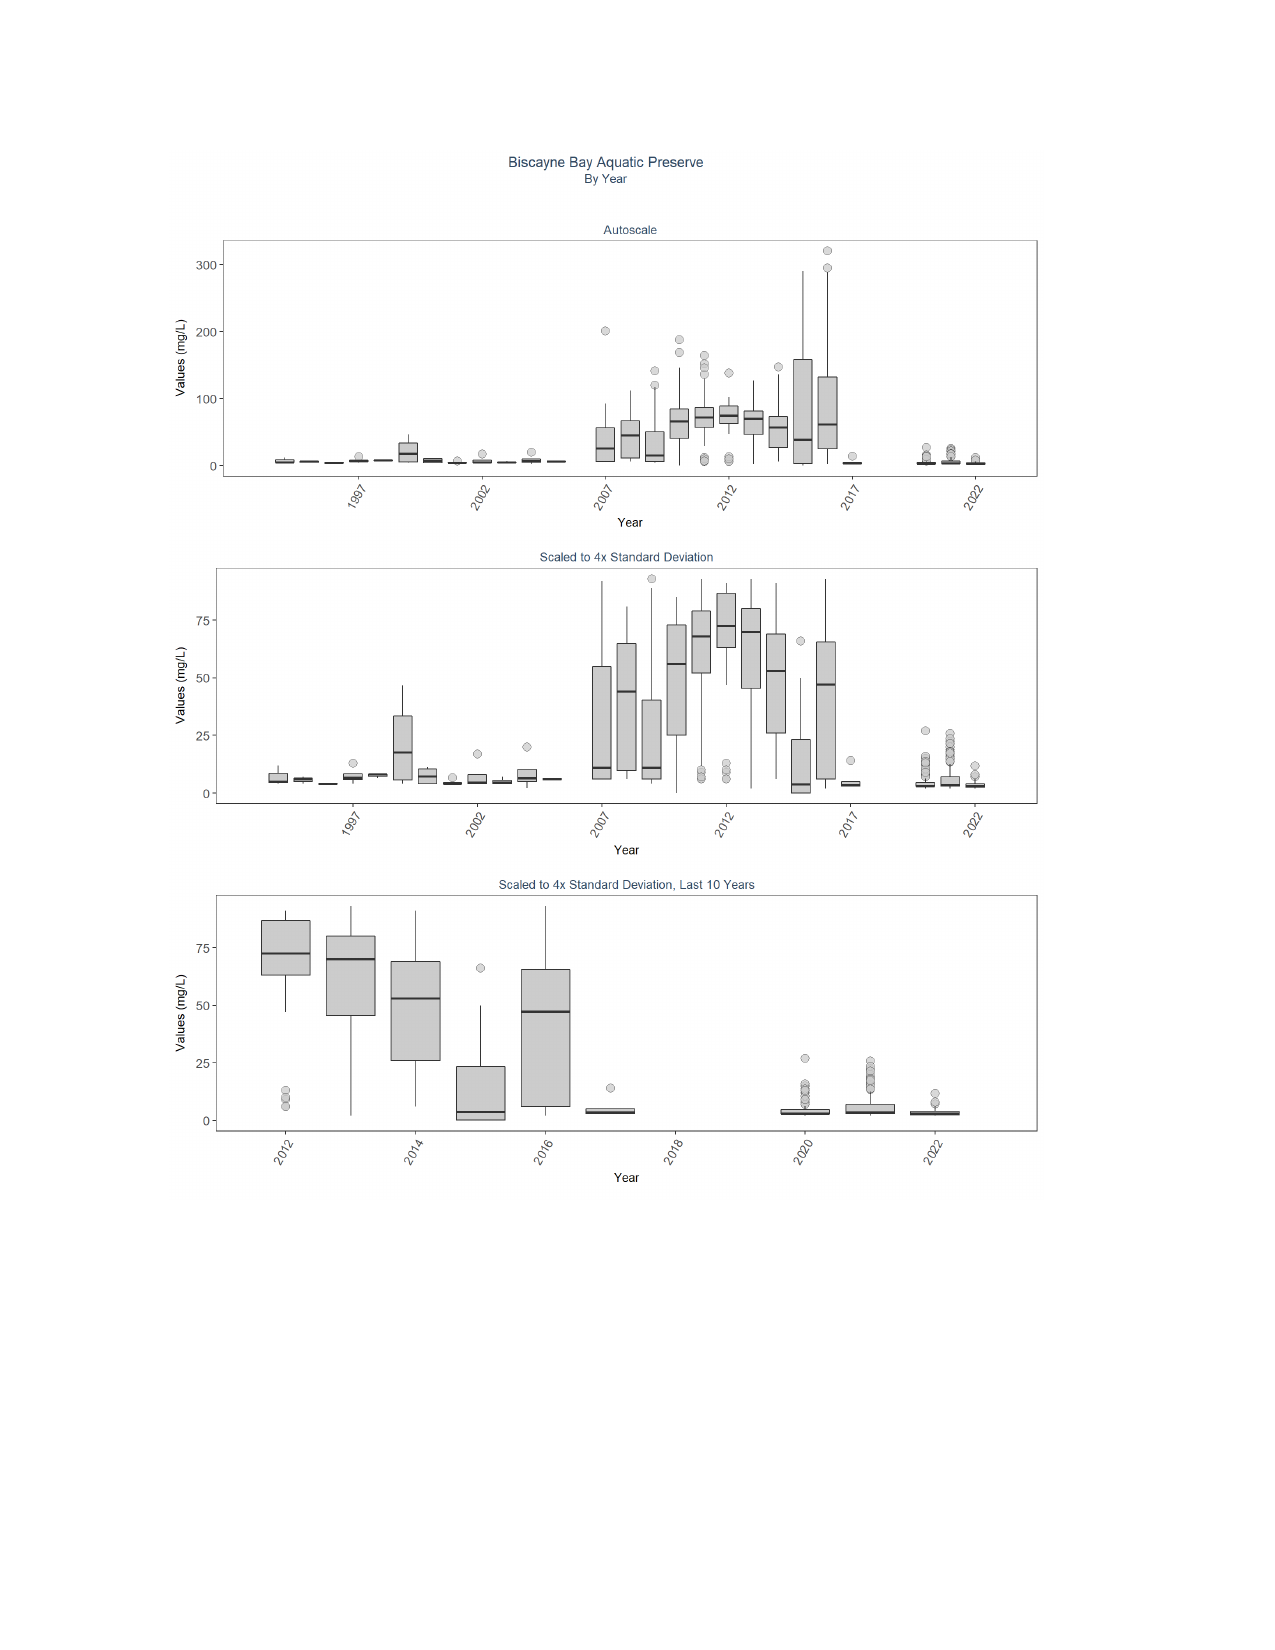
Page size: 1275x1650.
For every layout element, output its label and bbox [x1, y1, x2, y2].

picture [168, 150, 1044, 1200]
